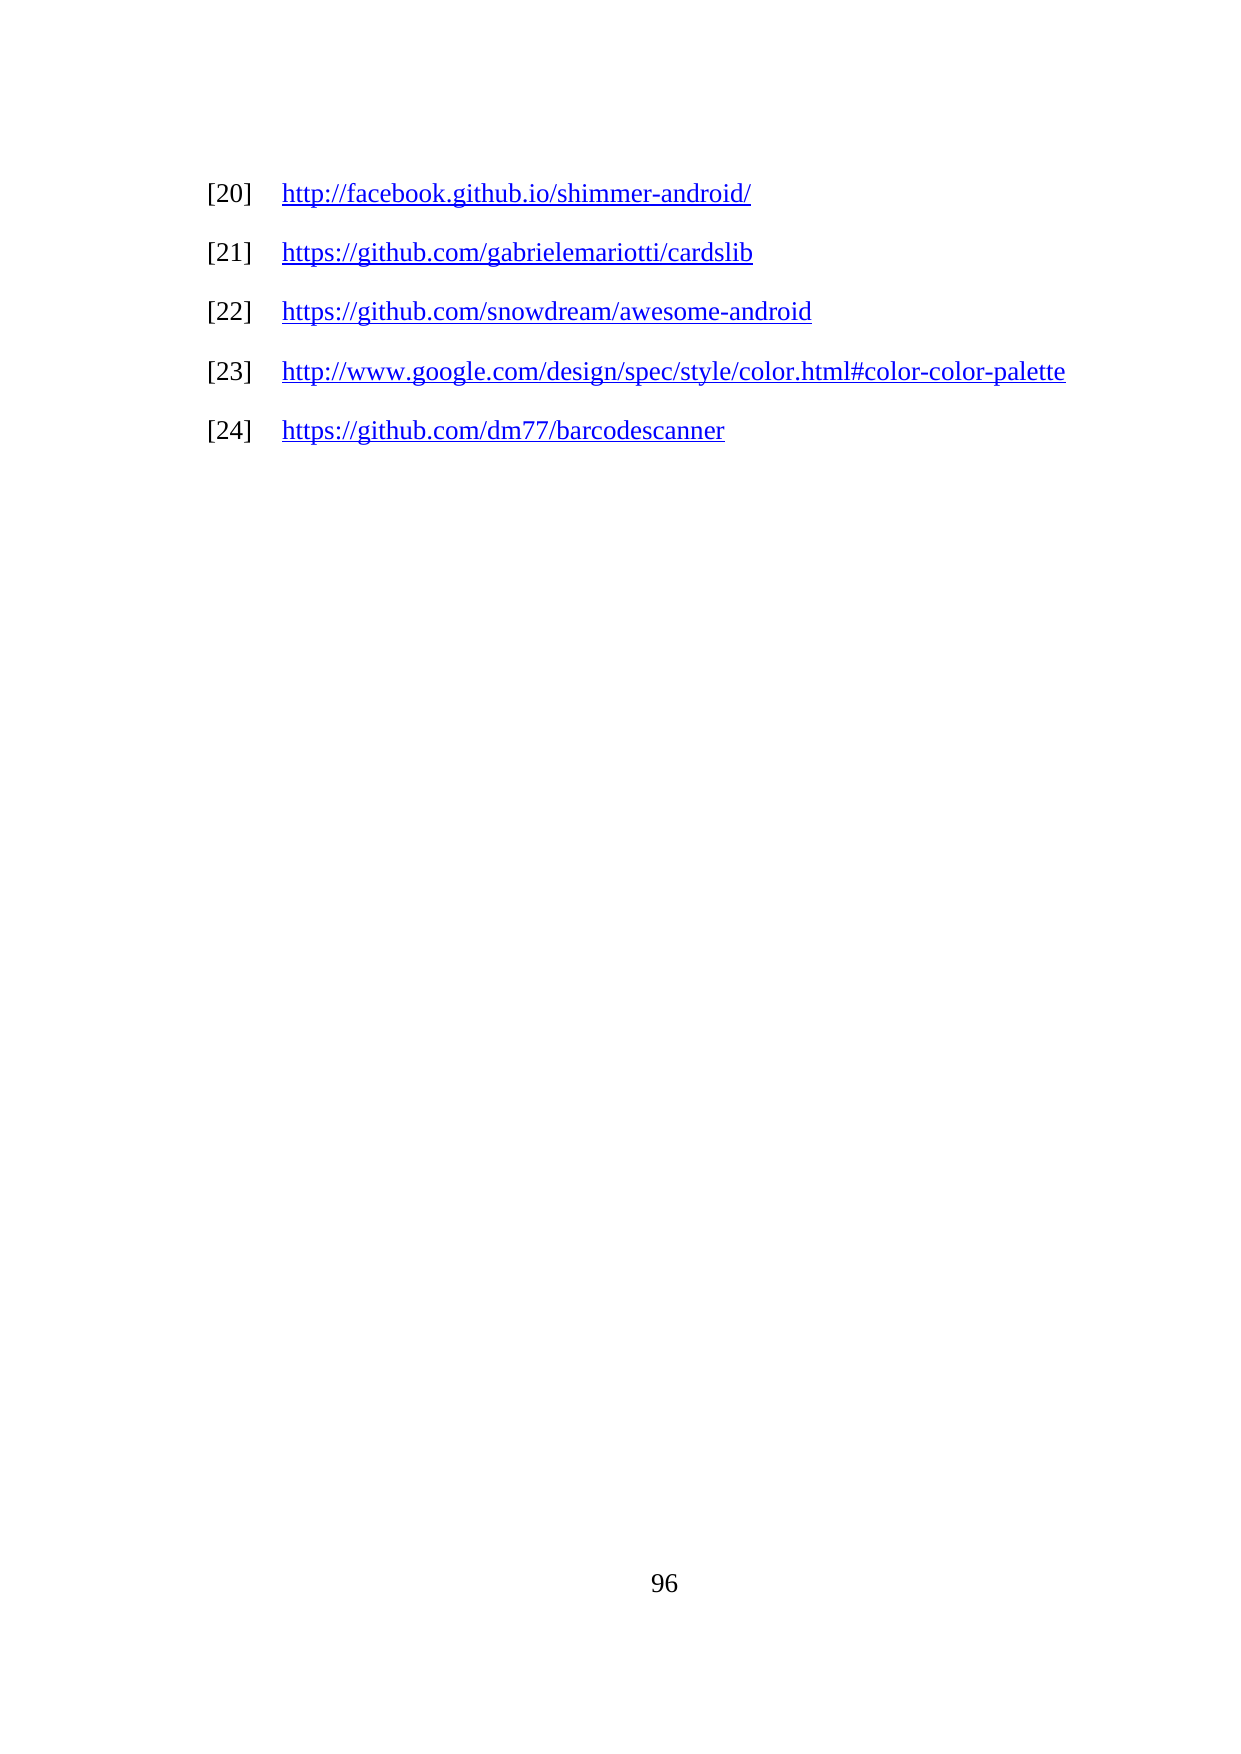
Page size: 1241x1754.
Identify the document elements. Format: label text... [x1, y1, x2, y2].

text [24] https://github.com/dm77/barcodescanner [207, 414, 1122, 445]
text [20] http://facebook.github.io/shimmer-android/ [207, 177, 1122, 208]
text [21] https://github.com/gabrielemariotti/cardslib [207, 236, 1122, 267]
text [23] http://www.google.com/design/spec/style/color.html#color-color-palette [207, 355, 1122, 386]
text [22] https://github.com/snowdream/awesome-android [207, 296, 1122, 327]
